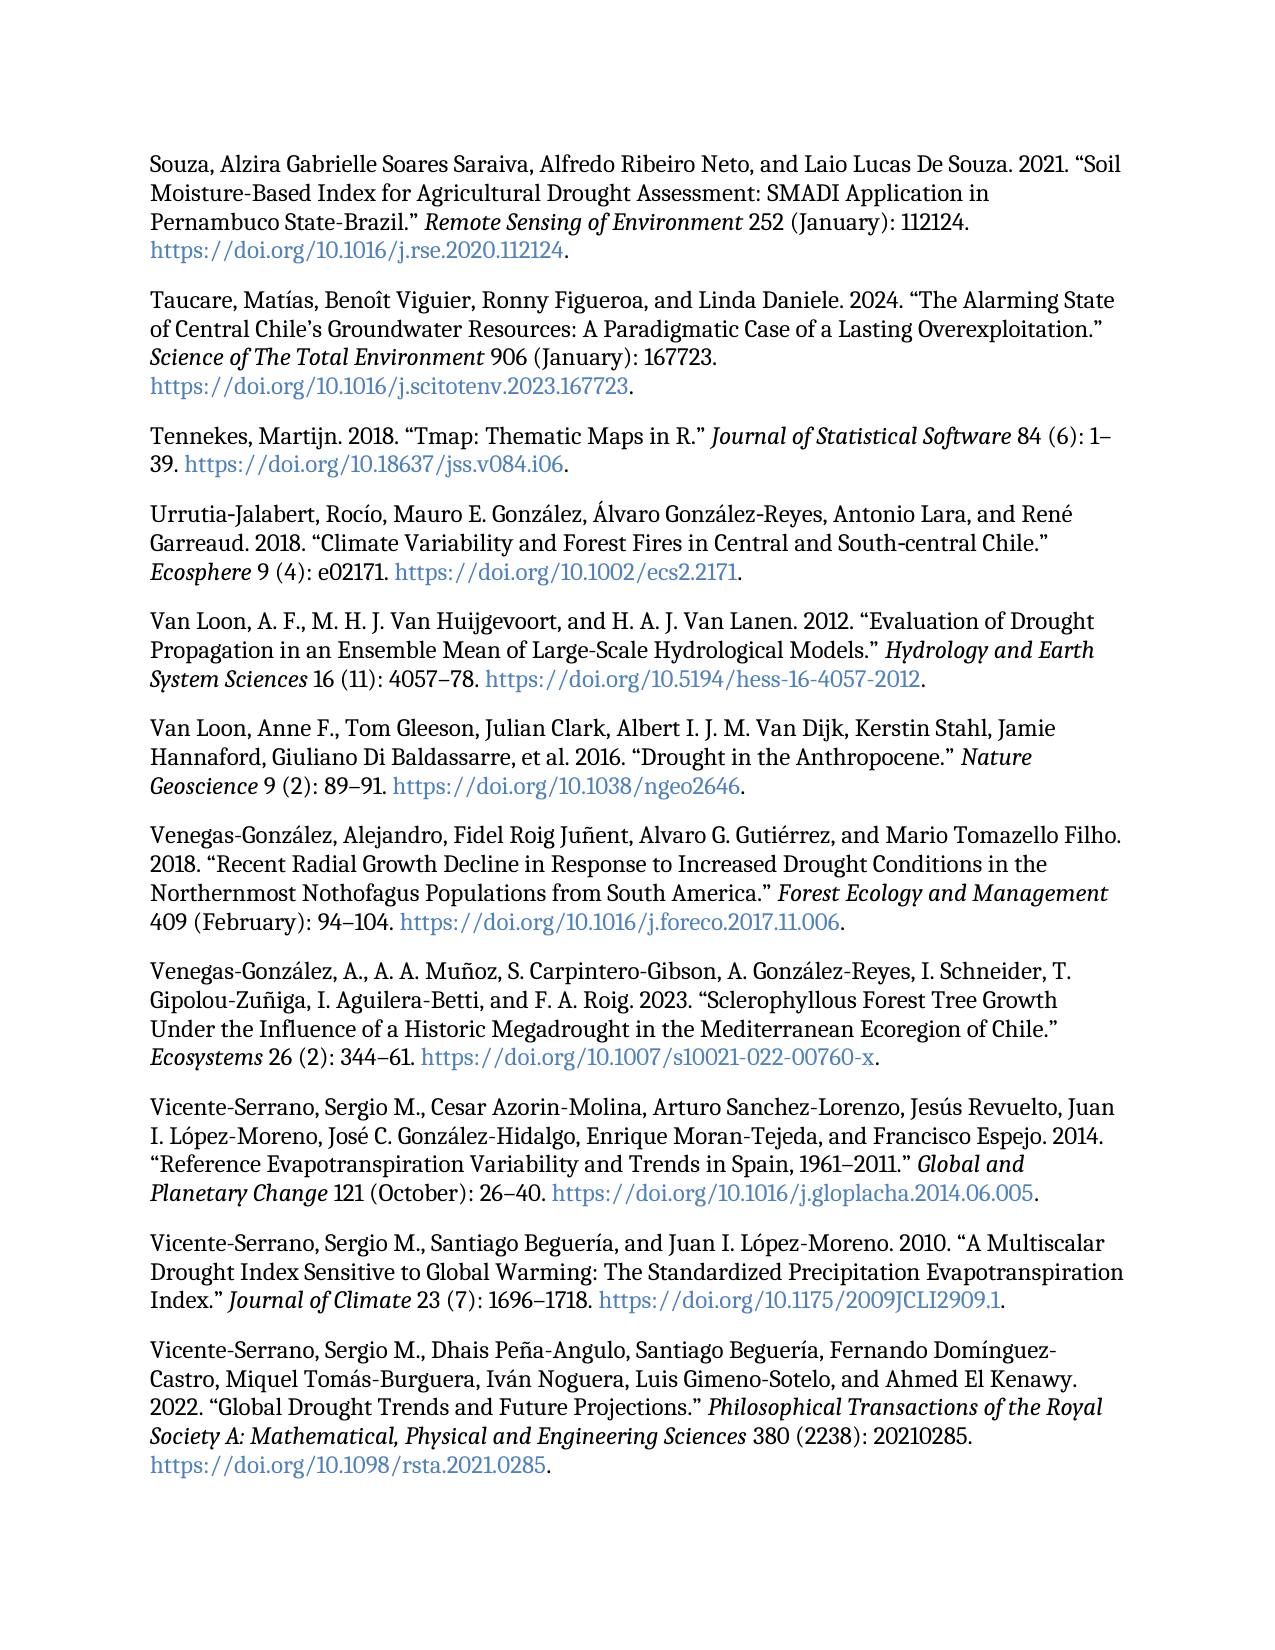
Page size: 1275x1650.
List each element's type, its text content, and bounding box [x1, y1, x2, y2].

text Tennekes, Martijn. 2018. “Tmap: Thematic Maps in R.” Journal of Statistical Software 84 (6): 1–39. https://doi.org/10.18637/jss.v084.i06. [150, 422, 1125, 479]
text Souza, Alzira Gabrielle Soares Saraiva, Alfredo Ribeiro Neto, and Laio Lucas De Souza. 2021. “Soil Moisture-Based Index for Agricultural Drought Assessment: SMADI Application in Pernambuco State-Brazil.” Remote Sensing of Environment 252 (January): 112124. https://doi.org/10.1016/j.rse.2020.112124. [150, 150, 1125, 265]
text Urrutia‐Jalabert, Rocío, Mauro E. González, Álvaro González‐Reyes, Antonio Lara, and René Garreaud. 2018. “Climate Variability and Forest Fires in Central and South‐central Chile.” Ecosphere 9 (4): e02171. https://doi.org/10.1002/ecs2.2171. [150, 500, 1125, 586]
text Van Loon, Anne F., Tom Gleeson, Julian Clark, Albert I. J. M. Van Dijk, Kerstin Stahl, Jamie Hannaford, Giuliano Di Baldassarre, et al. 2016. “Drought in the Anthropocene.” Nature Geoscience 9 (2): 89–91. https://doi.org/10.1038/ngeo2646. [150, 714, 1125, 800]
text Vicente-Serrano, Sergio M., Cesar Azorin-Molina, Arturo Sanchez-Lorenzo, Jesús Revuelto, Juan I. López-Moreno, José C. González-Hidalgo, Enrique Moran-Tejeda, and Francisco Espejo. 2014. “Reference Evapotranspiration Variability and Trends in Spain, 1961–2011.” Global and Planetary Change 121 (October): 26–40. https://doi.org/10.1016/j.gloplacha.2014.06.005. [150, 1093, 1125, 1208]
text Taucare, Matías, Benoît Viguier, Ronny Figueroa, and Linda Daniele. 2024. “The Alarming State of Central Chile’s Groundwater Resources: A Paradigmatic Case of a Lasting Overexploitation.” Science of The Total Environment 906 (January): 167723. https://doi.org/10.1016/j.scitotenv.2023.167723. [150, 286, 1125, 401]
text Vicente-Serrano, Sergio M., Santiago Beguería, and Juan I. López-Moreno. 2010. “A Multiscalar Drought Index Sensitive to Global Warming: The Standardized Precipitation Evapotranspiration Index.” Journal of Climate 23 (7): 1696–1718. https://doi.org/10.1175/2009JCLI2909.1. [150, 1229, 1125, 1315]
text Venegas-González, Alejandro, Fidel Roig Juñent, Alvaro G. Gutiérrez, and Mario Tomazello Filho. 2018. “Recent Radial Growth Decline in Response to Increased Drought Conditions in the Northernmost Nothofagus Populations from South America.” Forest Ecology and Management 409 (February): 94–104. https://doi.org/10.1016/j.foreco.2017.11.006. [150, 821, 1125, 936]
text Vicente-Serrano, Sergio M., Dhais Peña-Angulo, Santiago Beguería, Fernando Domínguez-Castro, Miquel Tomás-Burguera, Iván Noguera, Luis Gimeno-Sotelo, and Ahmed El Kenawy. 2022. “Global Drought Trends and Future Projections.” Philosophical Transactions of the Royal Society A: Mathematical, Physical and Engineering Sciences 380 (2238): 20210285. https://doi.org/10.1098/rsta.2021.0285. [150, 1336, 1125, 1479]
text Venegas-González, A., A. A. Muñoz, S. Carpintero-Gibson, A. González-Reyes, I. Schneider, T. Gipolou-Zuñiga, I. Aguilera-Betti, and F. A. Roig. 2023. “Sclerophyllous Forest Tree Growth Under the Influence of a Historic Megadrought in the Mediterranean Ecoregion of Chile.” Ecosystems 26 (2): 344–61. https://doi.org/10.1007/s10021-022-00760-x. [150, 957, 1125, 1072]
text Van Loon, A. F., M. H. J. Van Huijgevoort, and H. A. J. Van Lanen. 2012. “Evaluation of Drought Propagation in an Ensemble Mean of Large-Scale Hydrological Models.” Hydrology and Earth System Sciences 16 (11): 4057–78. https://doi.org/10.5194/hess-16-4057-2012. [150, 607, 1125, 693]
